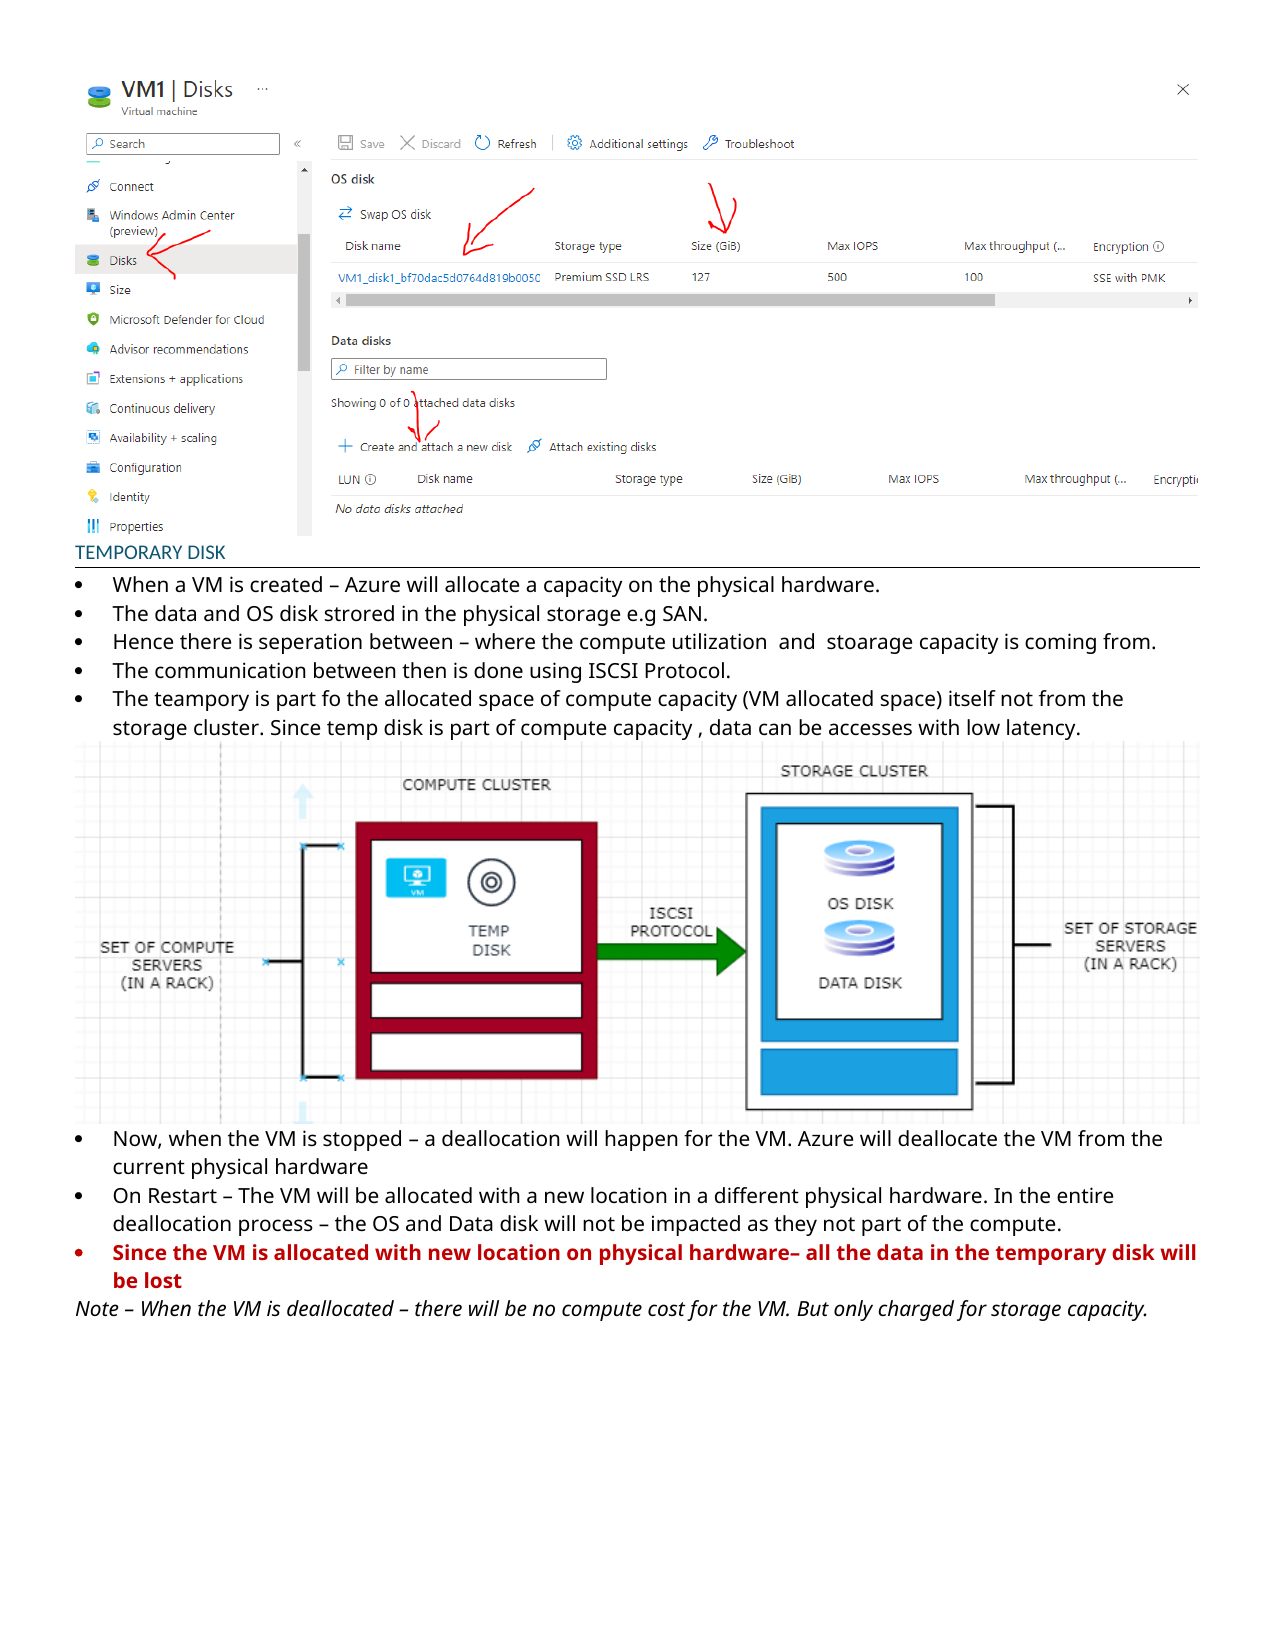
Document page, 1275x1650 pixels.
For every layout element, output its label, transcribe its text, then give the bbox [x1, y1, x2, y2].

list The communication between then is done using ISCSI Protocol. [75, 656, 1200, 684]
list When a VM is created – Azure will allocate a capacity on the physical hardware. [75, 571, 1200, 599]
text Note – When the VM is deallocated – there will be no compute cost for the VM. But only charged for storage capacity. [75, 1294, 1200, 1323]
subtitle TEMPORARY DISK [75, 539, 1200, 567]
list Since the VM is allocated with new location on physical hardware– all the data in the temporary disk will be lost [75, 1238, 1200, 1294]
picture [75, 741, 1200, 1124]
list The data and OS disk strored in the physical storage e.g SAN. [75, 599, 1200, 627]
list Hence there is seperation between – where the compute utilization and stoarage capacity is coming from. [75, 627, 1200, 656]
list Now, when the VM is stopped – a deallocation will happen for the VM. Azure will deallocate the VM from the current physical hardware [75, 1124, 1200, 1181]
list The teampory is part fo the allocated space of compute capacity (VM allocated space) itself not from the storage cluster. Since temp disk is part of compute capacity , data can be accesses with low latency. [75, 684, 1200, 741]
list On Restart – The VM will be allocated with a new location in a different physical hardware. In the entire deallocation process – the OS and Data disk will not be impacted as they not part of the compute. [75, 1181, 1200, 1238]
picture [75, 75, 1200, 536]
